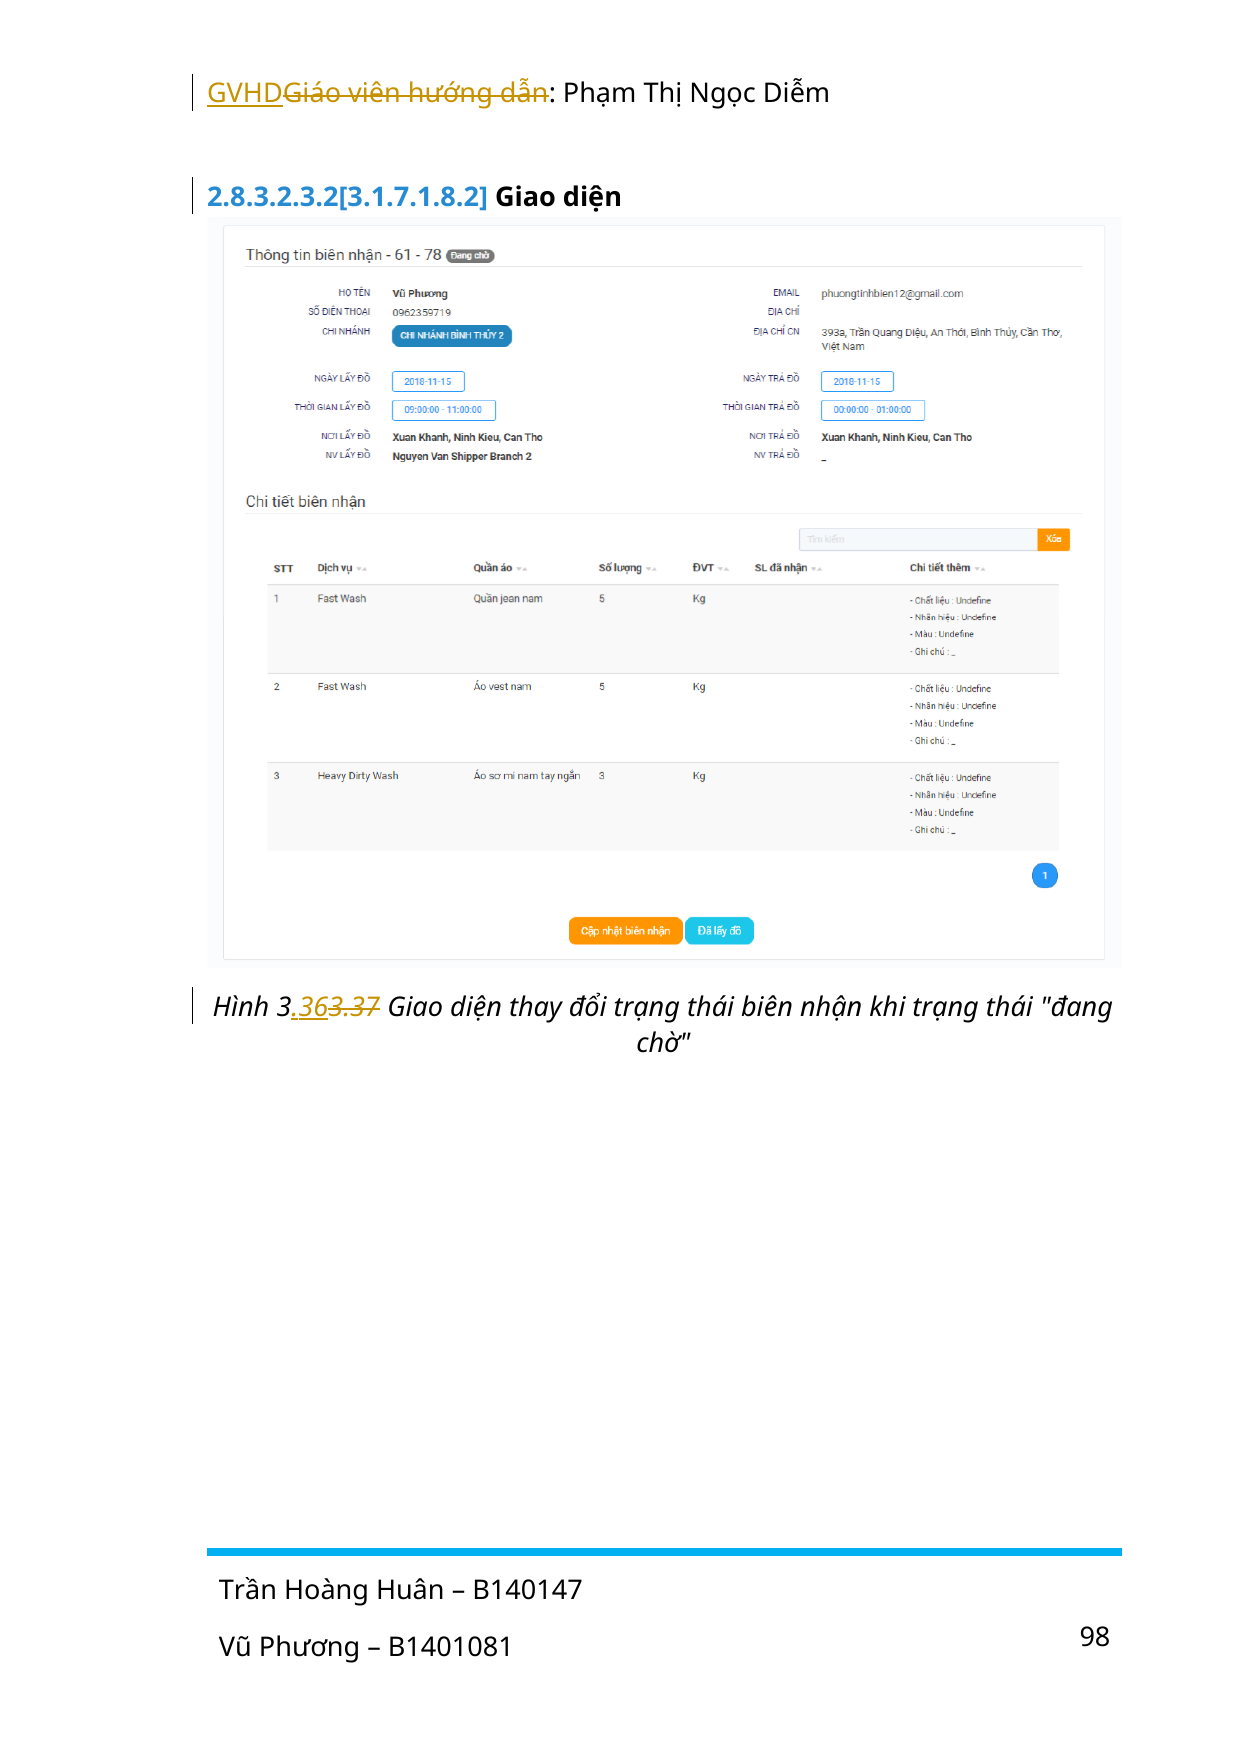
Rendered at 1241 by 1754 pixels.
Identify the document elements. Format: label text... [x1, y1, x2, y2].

subtitle Giao diện [207, 177, 1122, 214]
text Hình 3 Giao diện thay đổi trạng thái biên nhận khi trạng thái "đang chờ" [207, 987, 1122, 1061]
picture [206, 217, 1123, 968]
